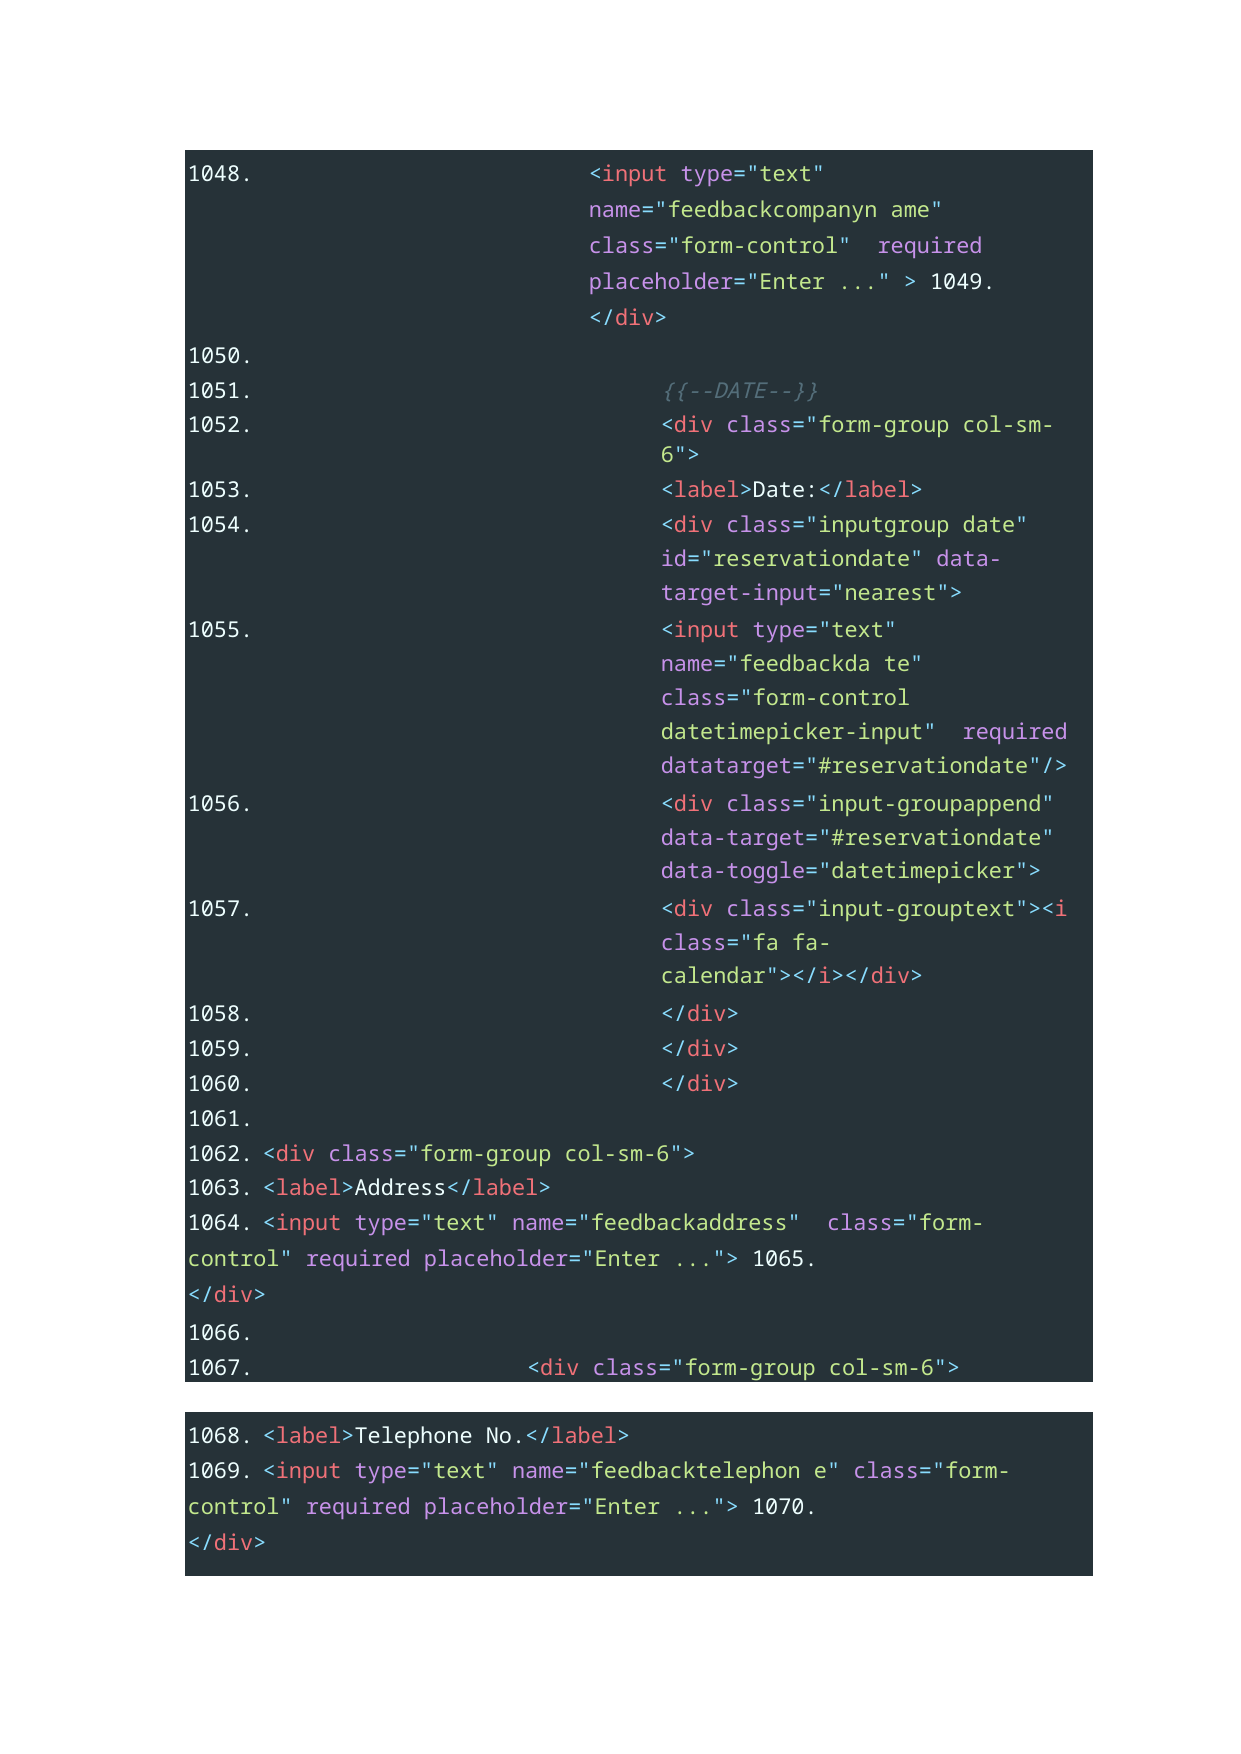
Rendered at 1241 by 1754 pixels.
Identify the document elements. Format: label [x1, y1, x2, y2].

table_header [185, 150, 1093, 1382]
table_header [185, 1412, 1093, 1576]
